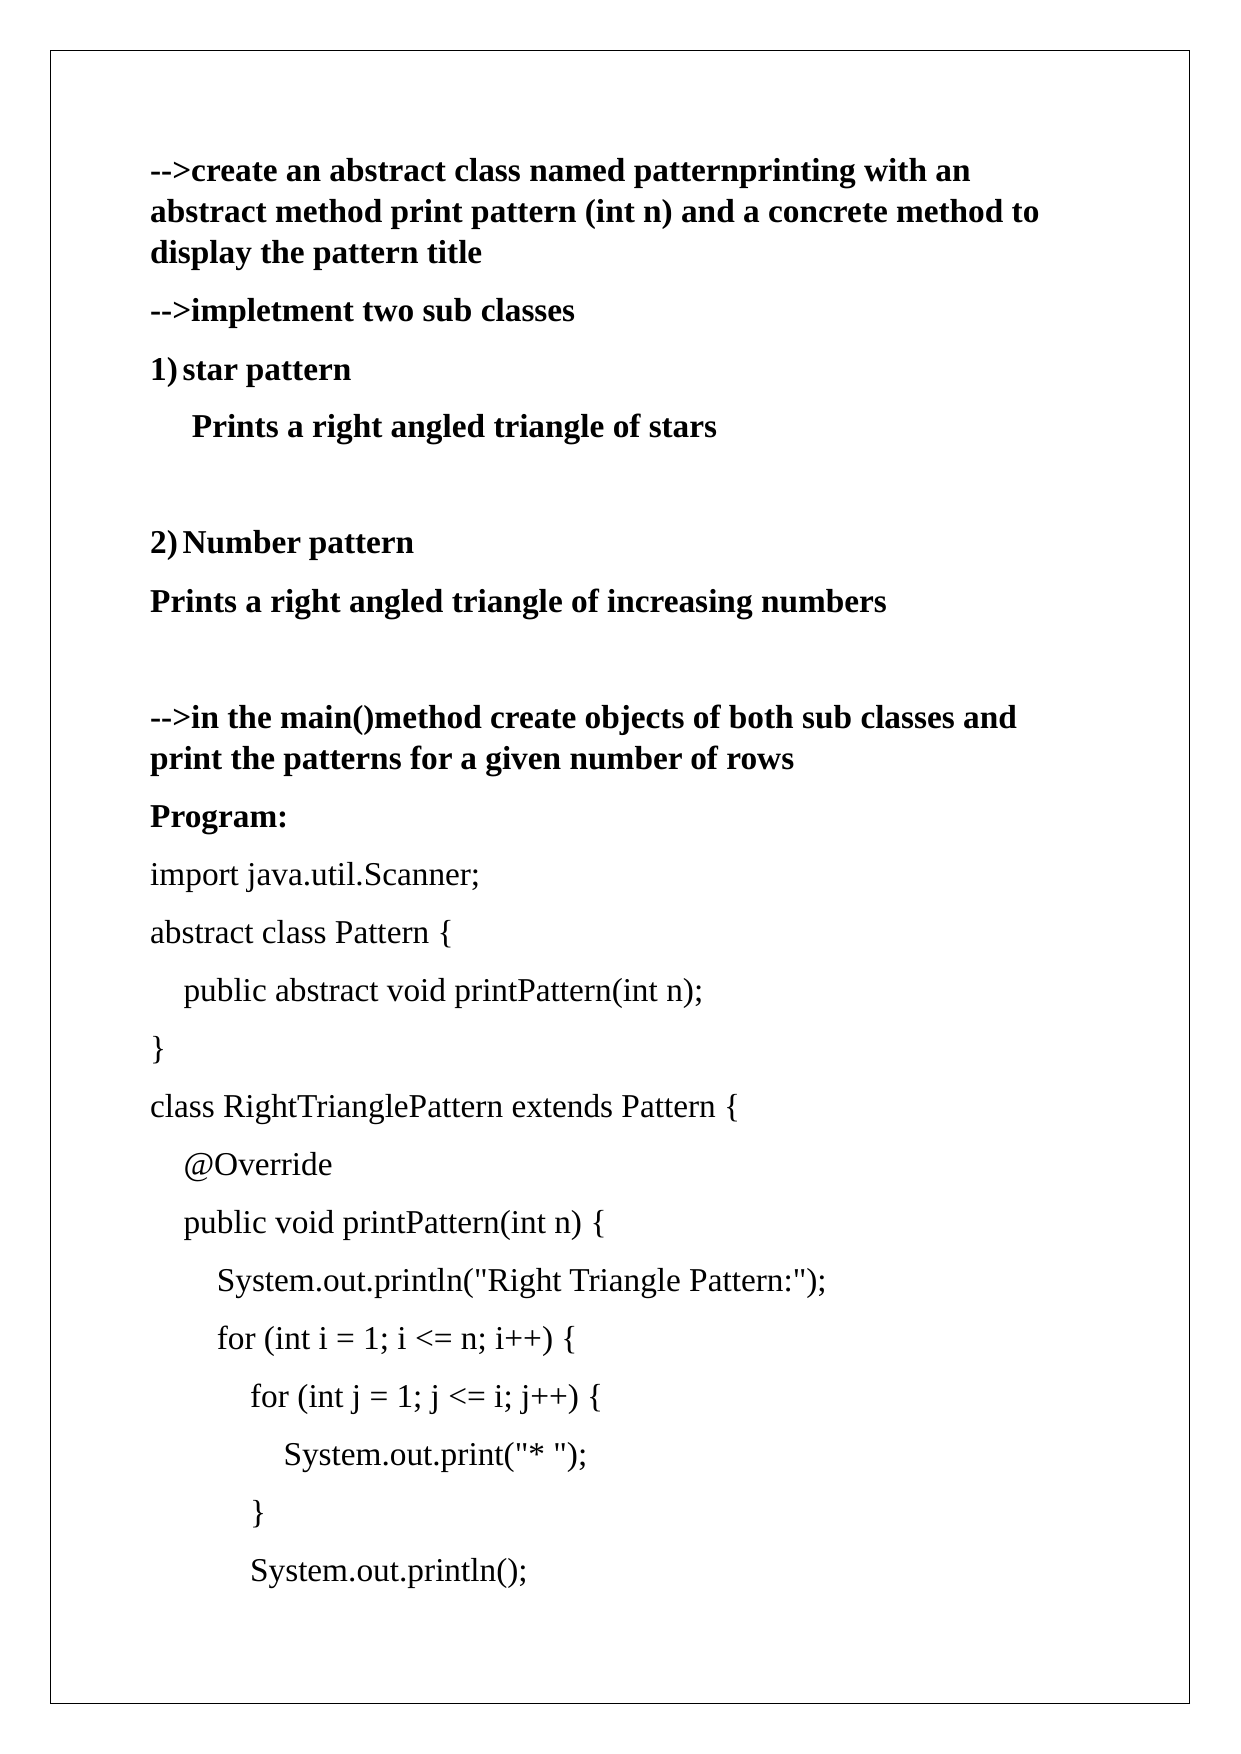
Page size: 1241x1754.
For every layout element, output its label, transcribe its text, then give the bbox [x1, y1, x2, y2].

text for (int i = 1; i <= n; i++) { [150, 1318, 1090, 1357]
text -->create an abstract class named patternprinting with an abstract method print pattern (int n) and a concrete method to display the pattern title [150, 150, 1090, 271]
text public void printPattern(int n) { [150, 1202, 1090, 1241]
text System.out.println("Right Triangle Pattern:"); [150, 1260, 1090, 1299]
text import java.util.Scanner; [150, 854, 1090, 893]
text Program: [150, 796, 1090, 834]
text @Override [150, 1144, 1090, 1183]
text for (int j = 1; j <= i; j++) { [150, 1376, 1090, 1415]
text System.out.println(); [150, 1551, 1090, 1589]
text Prints a right angled triangle of stars [150, 407, 1090, 445]
text public abstract void printPattern(int n); [150, 970, 1090, 1009]
text -->impletment two sub classes [150, 291, 1090, 329]
text Prints a right angled triangle of increasing numbers [150, 581, 1090, 619]
text System.out.print("* "); [150, 1434, 1090, 1473]
list Number pattern [150, 523, 1090, 561]
text } [150, 1028, 1090, 1067]
text abstract class Pattern { [150, 912, 1090, 951]
text class RightTrianglePattern extends Pattern { [150, 1086, 1090, 1125]
text } [150, 1492, 1090, 1531]
list star pattern [150, 349, 1090, 387]
text -->in the main()method create objects of both sub classes and print the patterns for a given number of rows [150, 697, 1090, 777]
